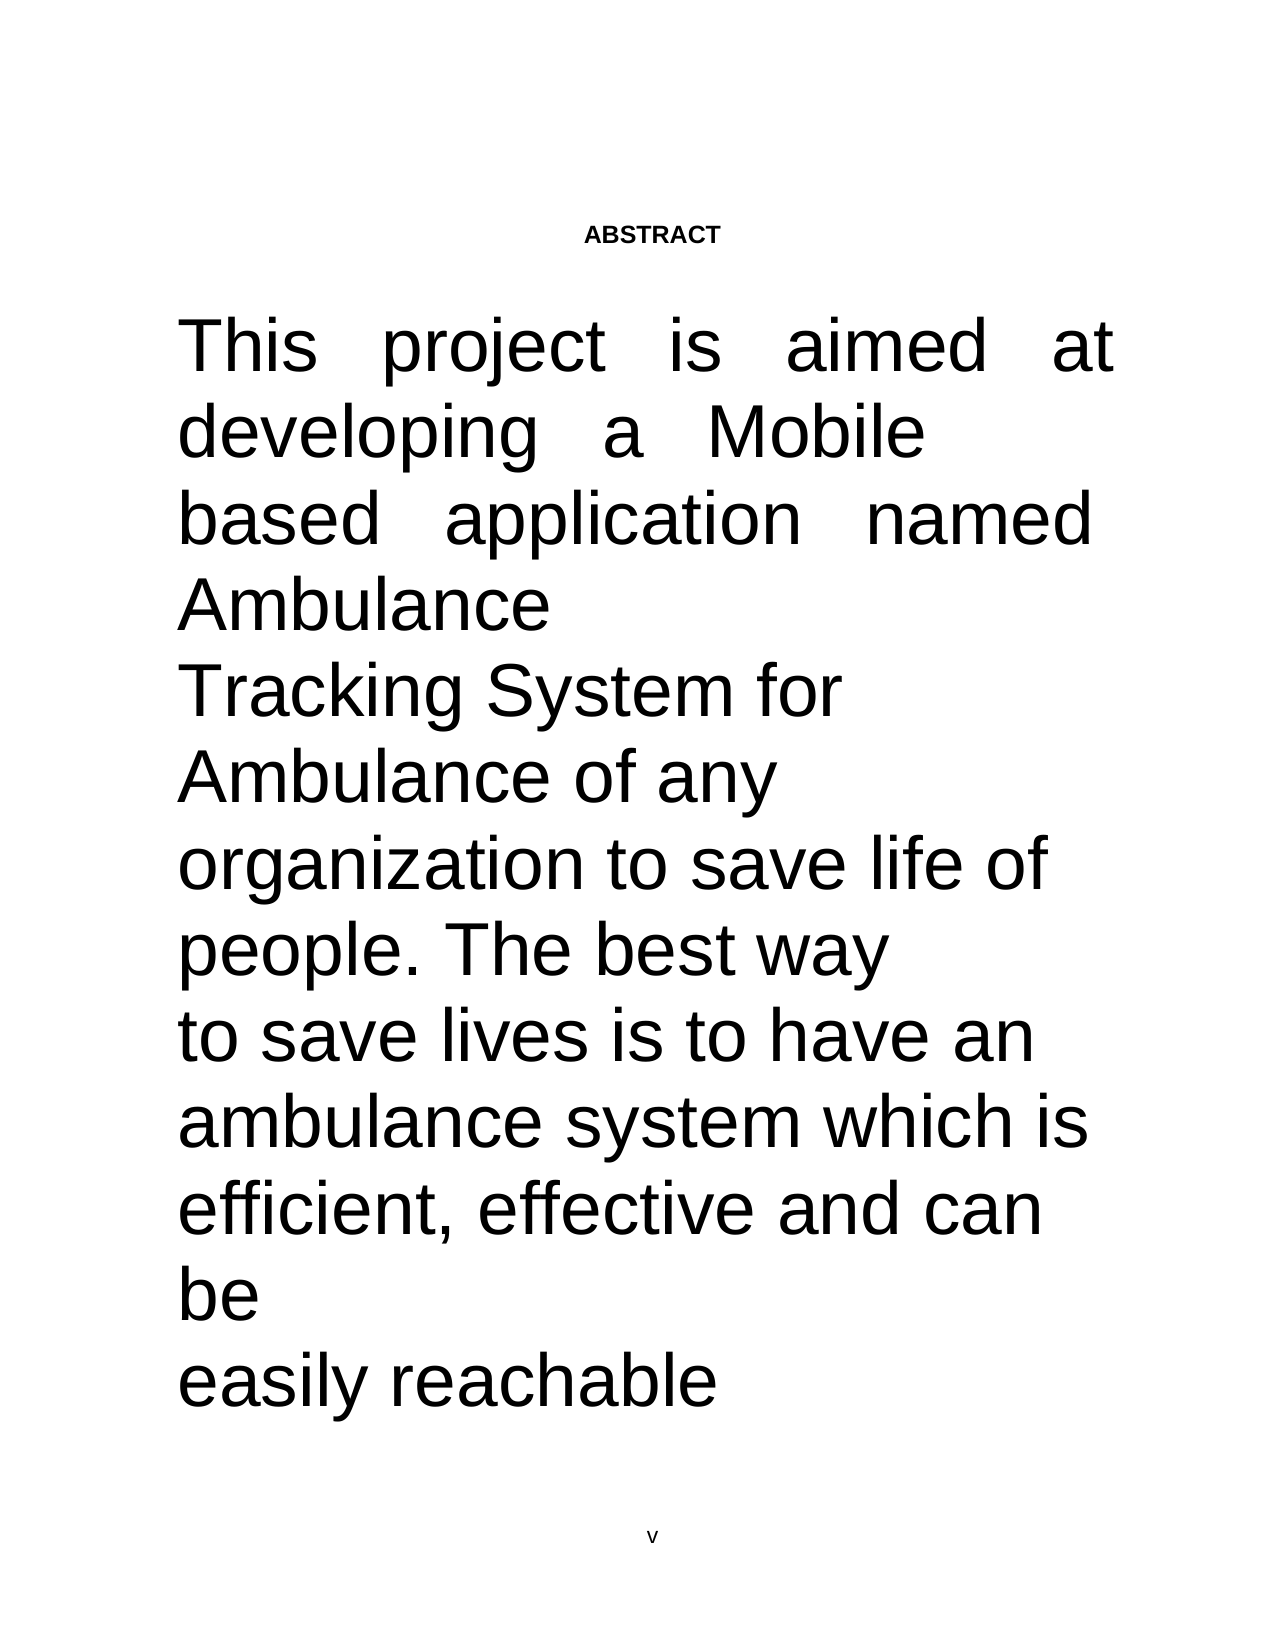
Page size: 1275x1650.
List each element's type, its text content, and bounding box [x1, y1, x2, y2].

text Tracking System for Ambulance of any organization to save life of people. The best way [177, 646, 1127, 991]
text to save lives is to have an ambulance system which is efficient, effective and can be [177, 991, 1127, 1336]
text This project is aimed at developing a Mobile based application named Ambulance [177, 301, 1127, 646]
subtitle ABSTRACT [177, 220, 1127, 248]
text easily reachable [177, 1336, 1127, 1422]
